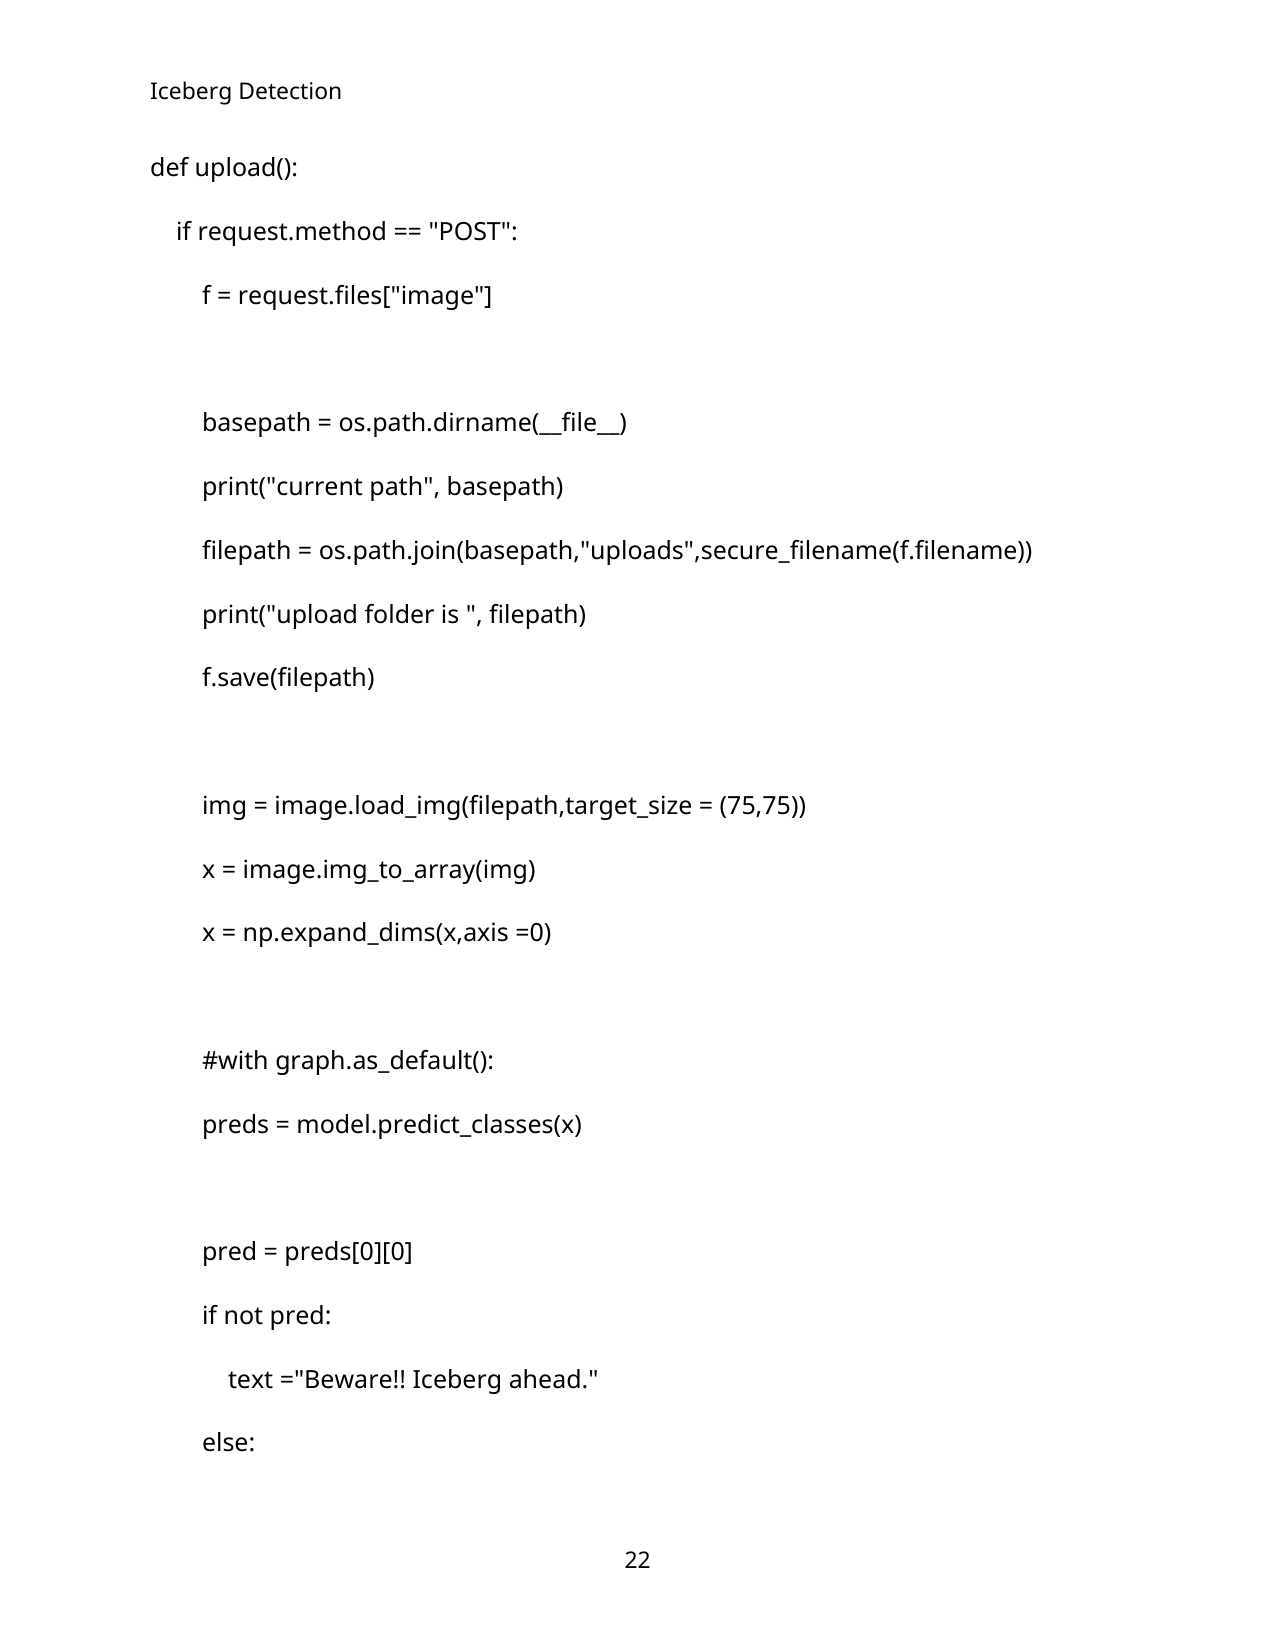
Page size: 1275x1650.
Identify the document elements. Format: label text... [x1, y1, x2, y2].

text print("upload folder is ", filepath) [150, 596, 1125, 630]
text print("current path", basepath) [150, 469, 1125, 503]
text if not pred: [150, 1297, 1125, 1332]
text pred = preds[0][0] [150, 1234, 1125, 1268]
text text ="Beware!! Iceberg ahead." [150, 1361, 1125, 1395]
text def upload(): [150, 150, 1125, 184]
text filepath = os.path.join(basepath,"uploads",secure_filename(f.filename)) [150, 532, 1125, 567]
text basepath = os.path.dirname(__file__) [150, 405, 1125, 439]
text if request.method == "POST": [150, 214, 1125, 248]
text img = image.load_img(filepath,target_size = (75,75)) [150, 787, 1125, 822]
text f = request.files["image"] [150, 277, 1125, 312]
text else: [150, 1425, 1125, 1459]
text x = np.expand_dims(x,axis =0) [150, 915, 1125, 949]
text #with graph.as_default(): [150, 1042, 1125, 1077]
text x = image.img_to_array(img) [150, 851, 1125, 885]
text preds = model.predict_classes(x) [150, 1106, 1125, 1140]
text f.save(filepath) [150, 660, 1125, 694]
